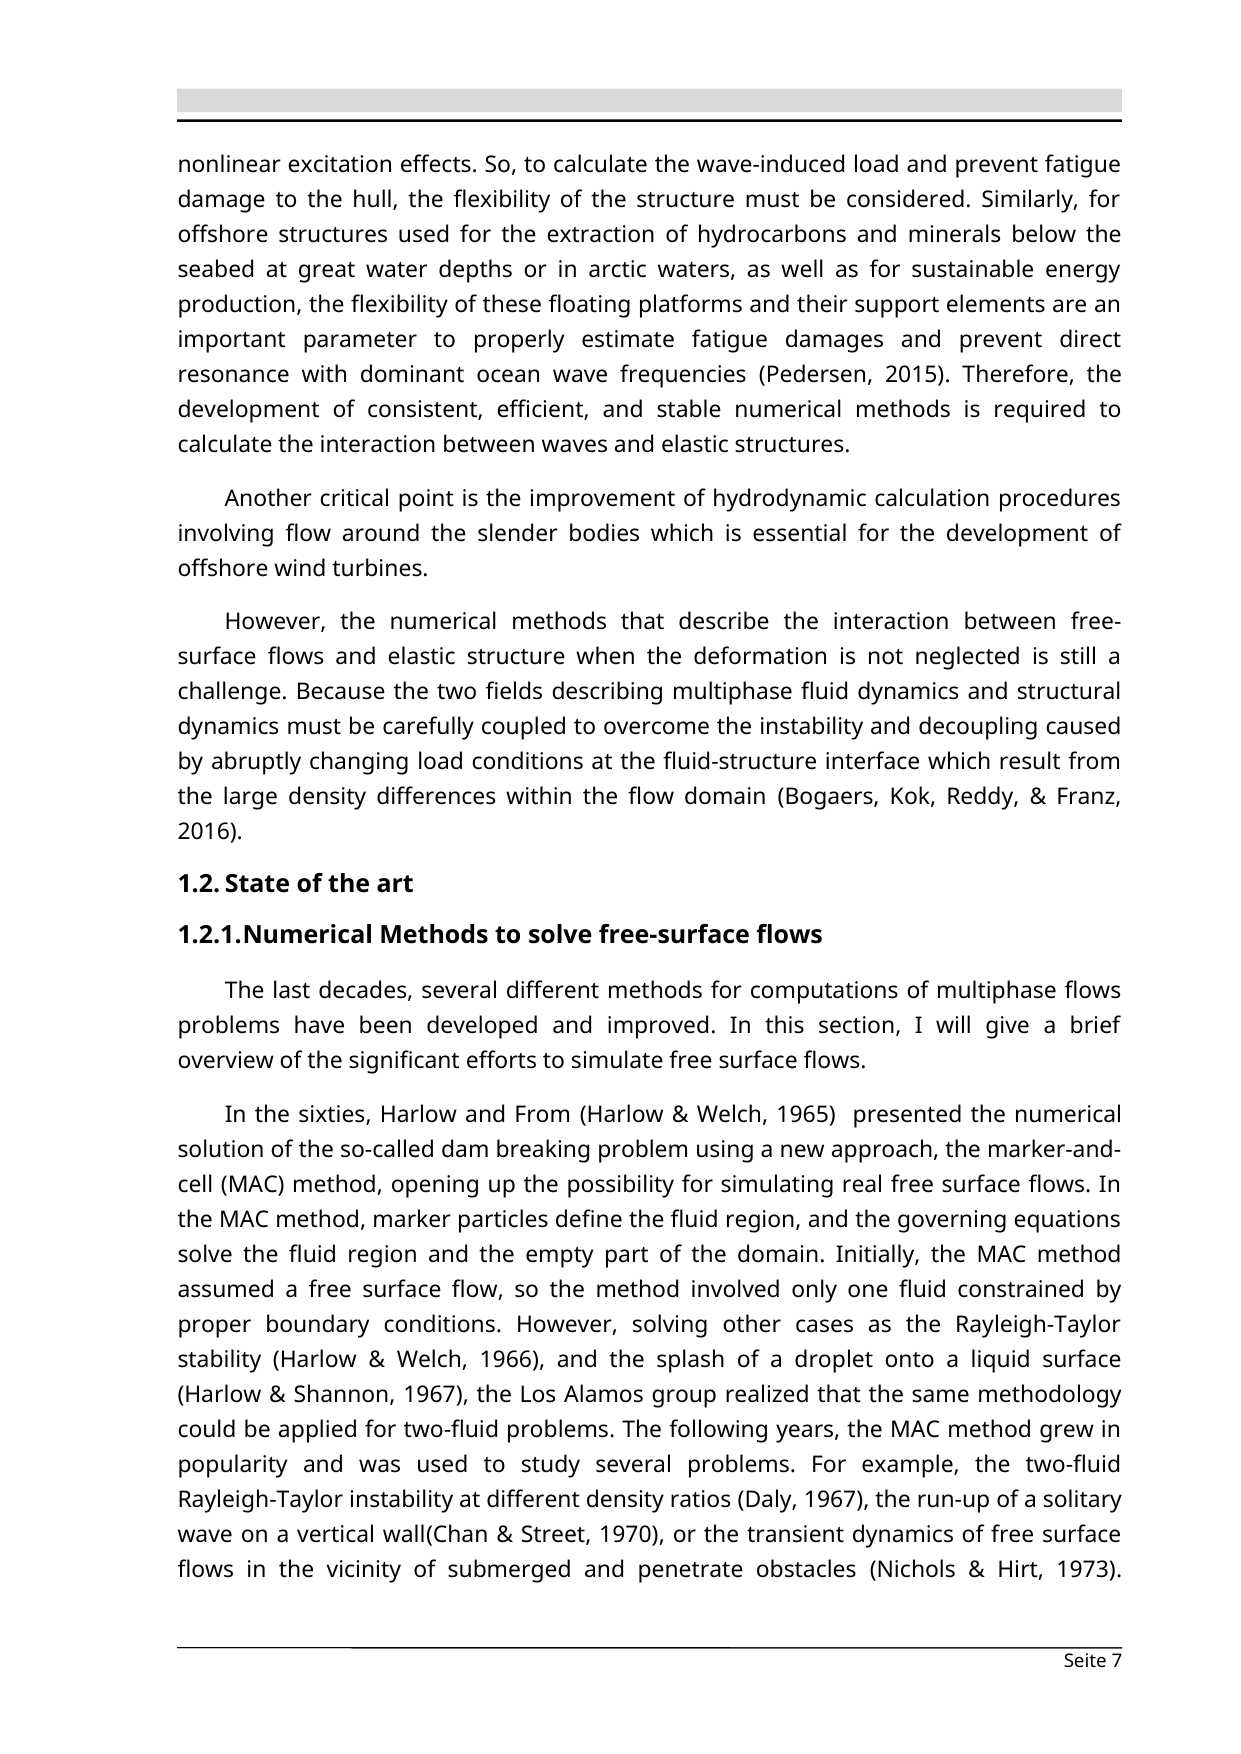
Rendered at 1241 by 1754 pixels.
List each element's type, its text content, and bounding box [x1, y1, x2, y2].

text However, the numerical methods that describe the interaction between free-surface flows and elastic structure when the deformation is not neglected is still a challenge. Because the two fields describing multiphase fluid dynamics and structural dynamics must be carefully coupled to overcome the instability and decoupling caused by abruptly changing load conditions at the fluid-structure interface which result from the large density differences within the flow domain (Bogaers, Kok, Reddy, & Franz, 2016). [177, 605, 1122, 846]
subtitle Numerical Methods to solve free-surface flows [177, 917, 1122, 951]
subtitle State of the art [177, 869, 1122, 898]
text The last decades, several different methods for computations of multiphase flows problems have been developed and improved. In this section, I will give a brief overview of the significant efforts to simulate free surface flows. [177, 974, 1122, 1075]
text Another critical point is the improvement of hydrodynamic calculation procedures involving flow around the slender bodies which is essential for the development of offshore wind turbines. [177, 481, 1122, 583]
